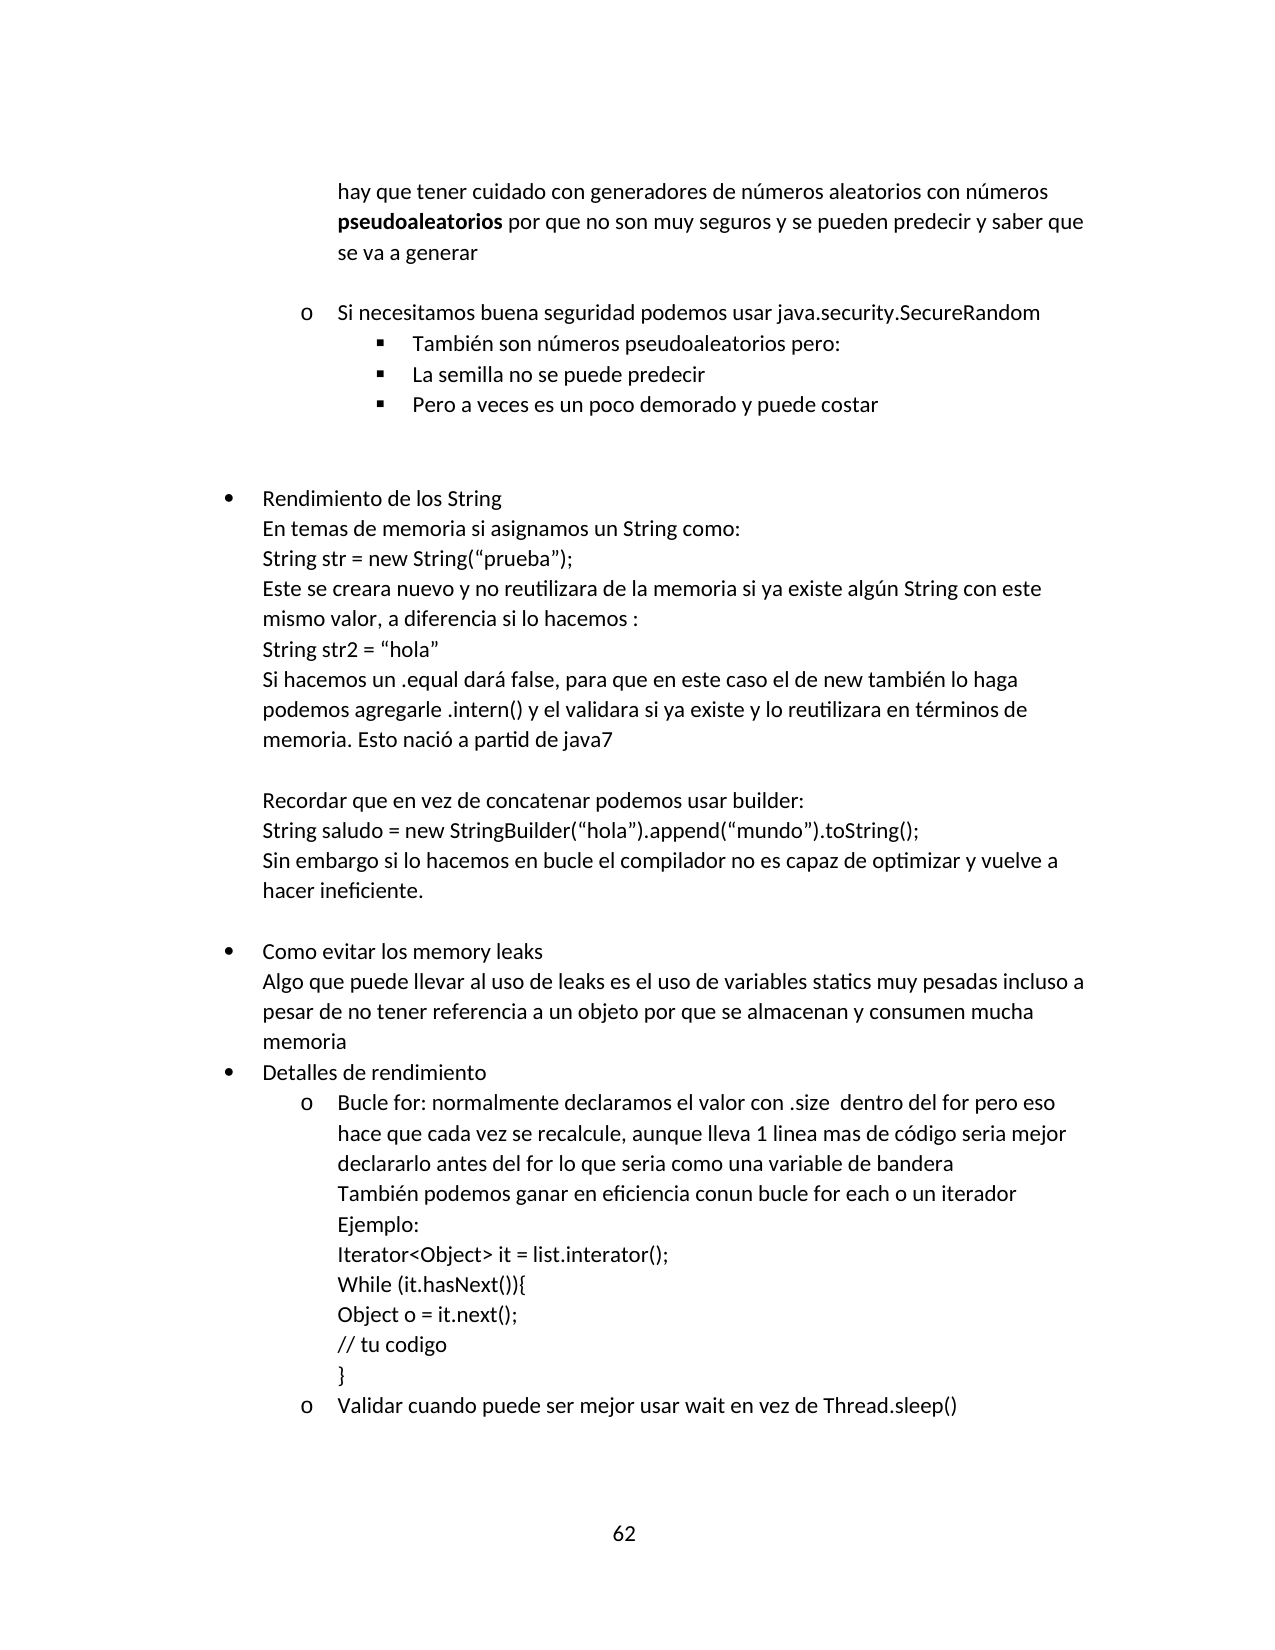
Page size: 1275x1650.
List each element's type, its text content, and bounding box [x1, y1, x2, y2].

list Sin embargo si lo hacemos en bucle el compilador no es capaz de optimizar y vuelve a hacer ineficiente. [262, 846, 1098, 904]
list String str2 = “hola” [262, 635, 1098, 663]
list Pero a veces es un poco demorado y puede costar [375, 390, 1098, 418]
list En temas de memoria si asignamos un String como: [262, 514, 1098, 542]
list While (it.hasNext()){ [337, 1270, 1098, 1298]
list También son números pseudoaleatorios pero: [375, 329, 1098, 357]
list Como evitar los memory leaks [225, 937, 1098, 965]
list Detalles de rendimiento [225, 1058, 1098, 1086]
list // tu codigo [337, 1331, 1098, 1359]
list Algo que puede llevar al uso de leaks es el uso de variables statics muy pesadas incluso a pesar de no tener referencia a un objeto por que se almacenan y consumen mucha memoria [262, 967, 1098, 1055]
list Recordar que en vez de concatenar podemos usar builder: String saludo = new StringBuilder(“hola”).append(“mundo”).toString(); [262, 786, 1098, 844]
list hay que tener cuidado con generadores de números aleatorios con números pseudoaleatorios por que no son muy seguros y se pueden predecir y saber que se va a generar [337, 177, 1098, 266]
list Bucle for: normalmente declaramos el valor con .size dentro del for pero eso hace que cada vez se recalcule, aunque lleva 1 linea mas de código seria mejor declararlo antes del for lo que seria como una variable de bandera [300, 1088, 1098, 1177]
list Si necesitamos buena seguridad podemos usar java.security.SecureRandom [300, 298, 1098, 327]
list Rendimiento de los String [225, 484, 1098, 512]
list Object o = it.next(); [337, 1300, 1098, 1328]
list } [337, 1361, 1098, 1389]
list Validar cuando puede ser mejor usar wait en vez de Thread.sleep() [300, 1391, 1098, 1420]
list Ejemplo: [337, 1210, 1098, 1238]
list Este se creara nuevo y no reutilizara de la memoria si ya existe algún String con este mismo valor, a diferencia si lo hacemos : [262, 574, 1098, 632]
list Iterator<Object> it = list.interator(); [337, 1240, 1098, 1268]
list La semilla no se puede predecir [375, 360, 1098, 388]
list String str = new String(“prueba”); [262, 544, 1098, 572]
list Si hacemos un .equal dará false, para que en este caso el de new también lo haga podemos agregarle .intern() y el validara si ya existe y lo reutilizara en términos de memoria. Esto nació a partid de java7 [262, 665, 1098, 753]
list También podemos ganar en eficiencia conun bucle for each o un iterador [337, 1179, 1098, 1208]
